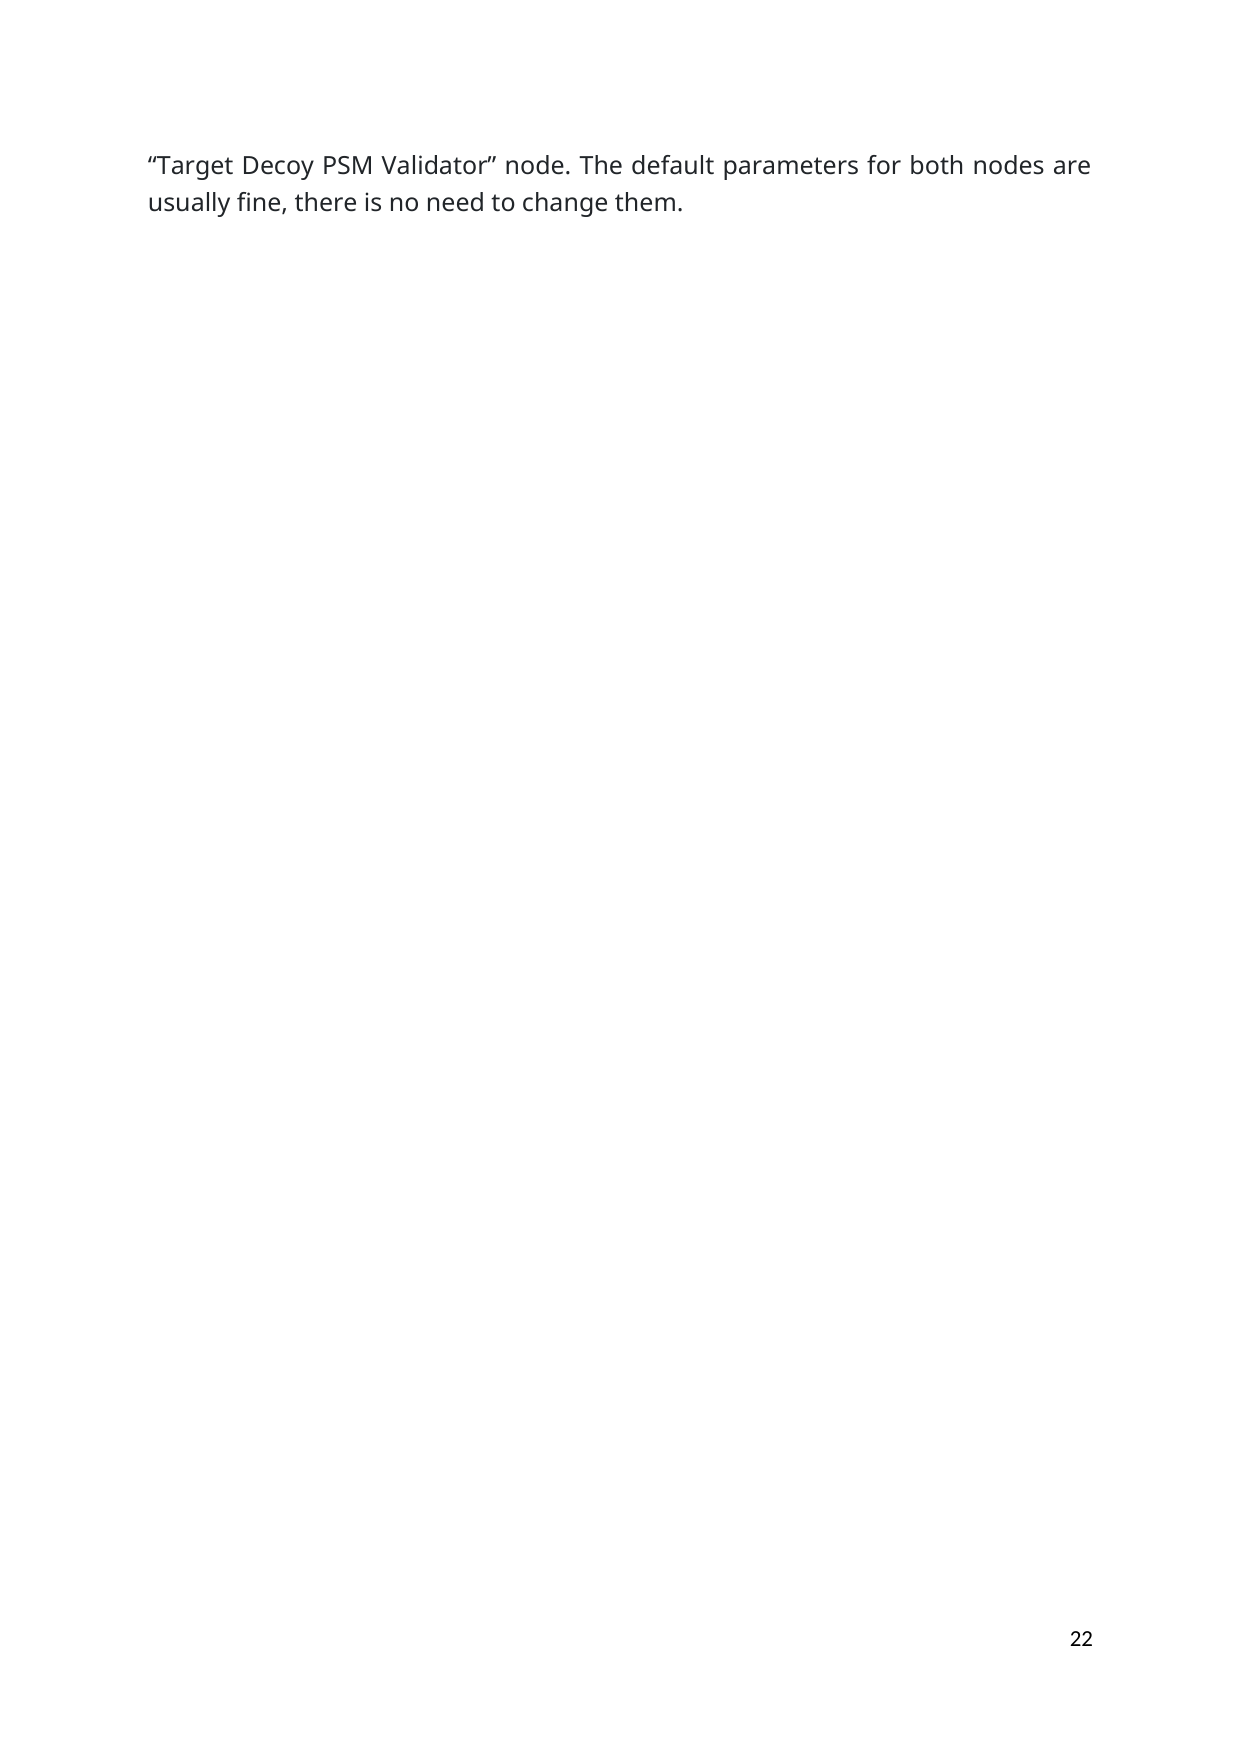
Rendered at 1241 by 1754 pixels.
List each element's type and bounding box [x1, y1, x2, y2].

text [148, 148, 1093, 218]
